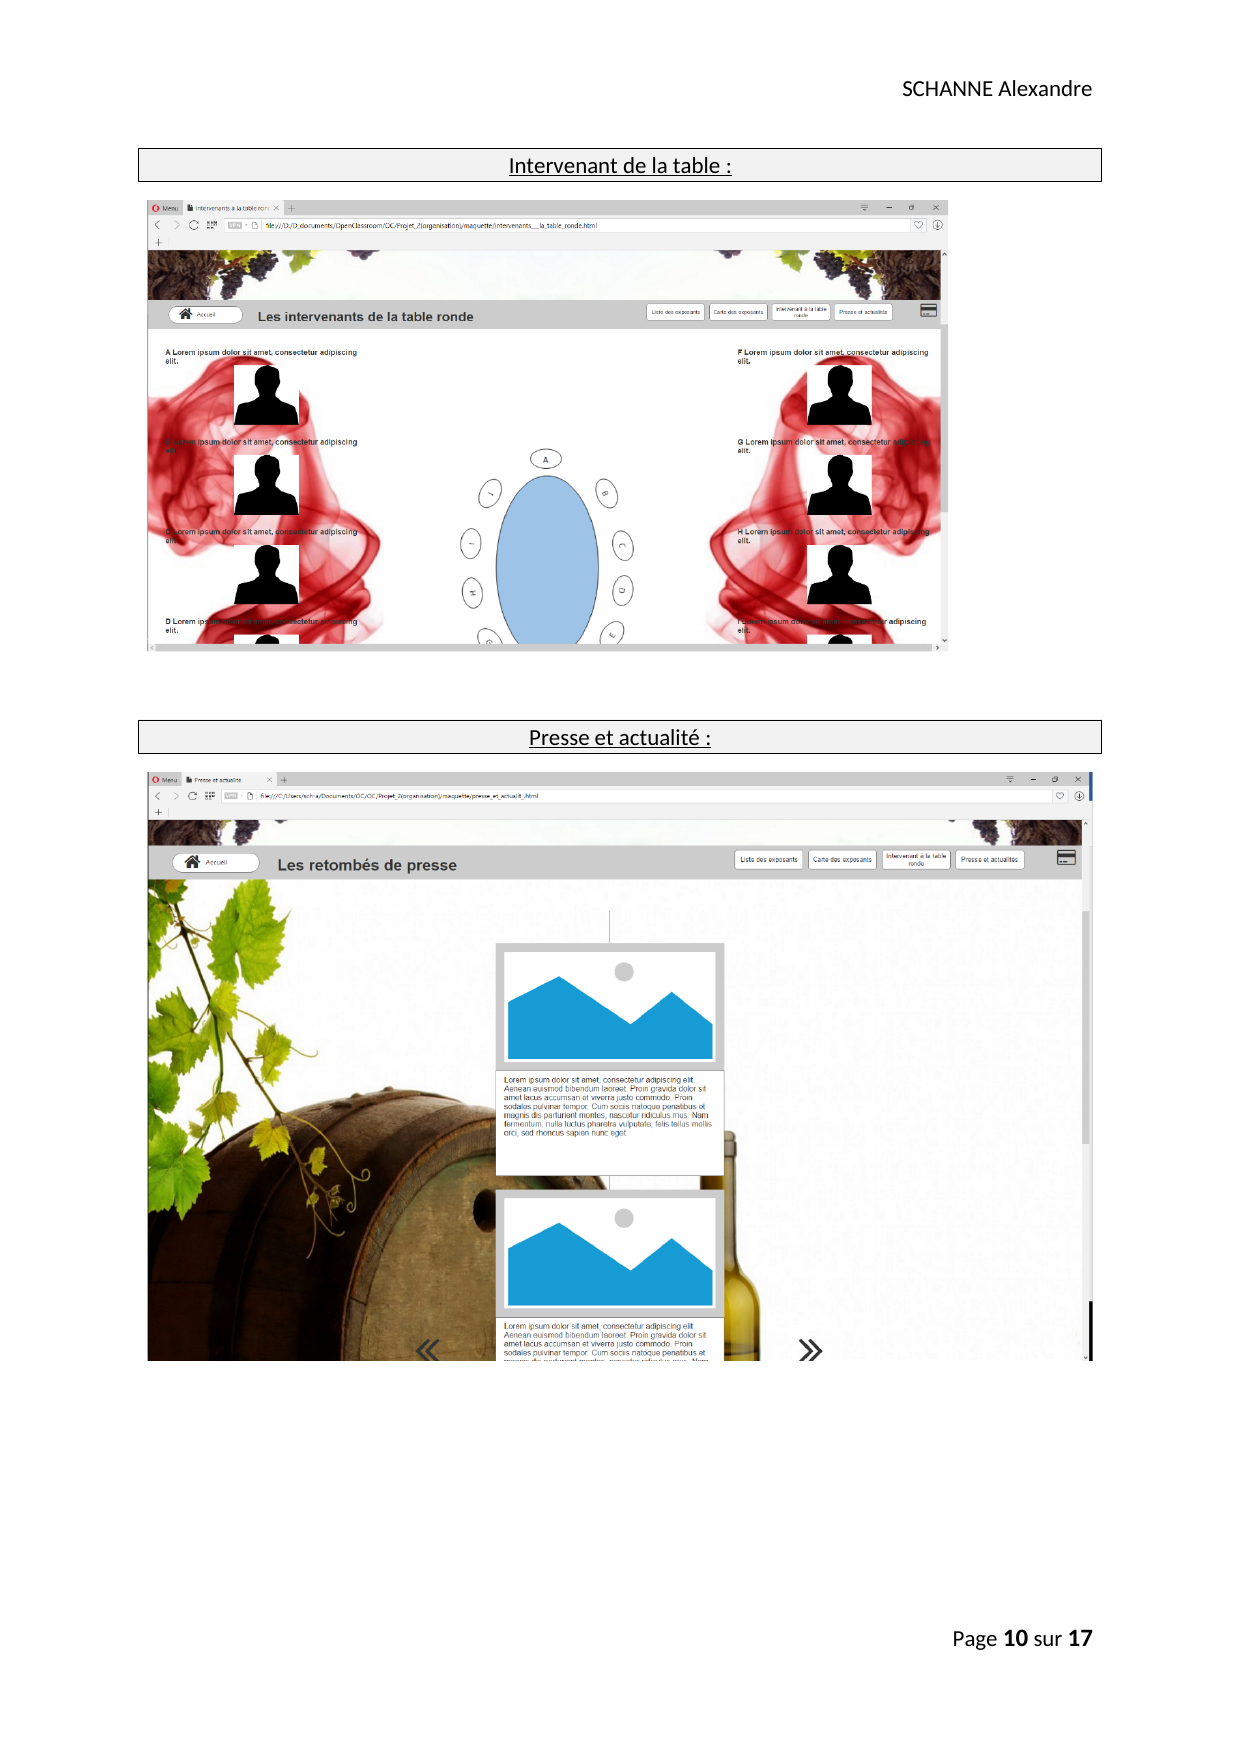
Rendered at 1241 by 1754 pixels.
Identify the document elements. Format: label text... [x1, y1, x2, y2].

text Presse et actualité : [139, 721, 1101, 753]
picture [147, 200, 1093, 701]
picture [147, 772, 1093, 1361]
text Intervenant de la table : [139, 149, 1101, 181]
